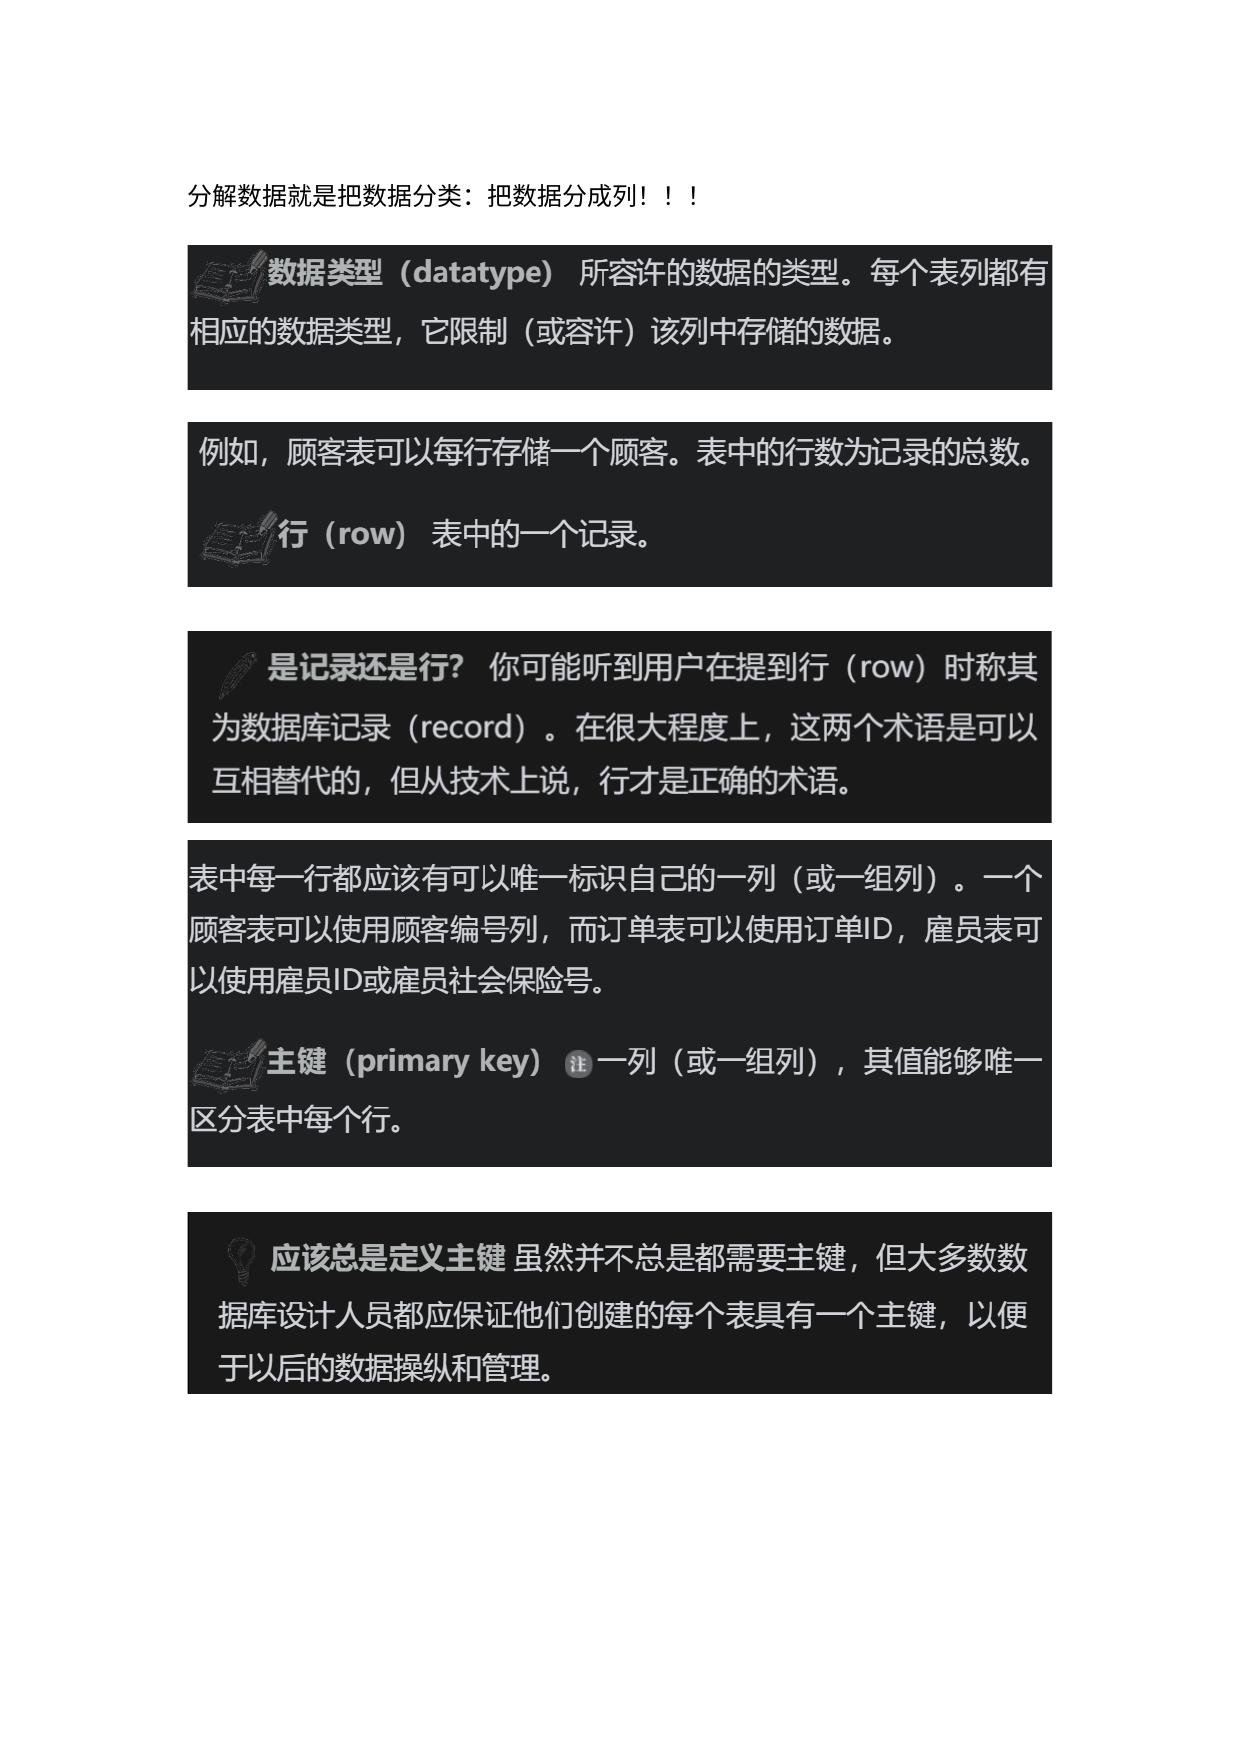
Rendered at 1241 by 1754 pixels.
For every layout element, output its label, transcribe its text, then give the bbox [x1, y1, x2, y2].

picture [187, 245, 1053, 390]
text 分解数据就是把数据分类：把数据分成列！！！ [187, 162, 1053, 227]
picture [187, 631, 1052, 823]
picture [187, 1212, 1053, 1394]
picture [187, 840, 1052, 1167]
picture [187, 422, 1053, 587]
